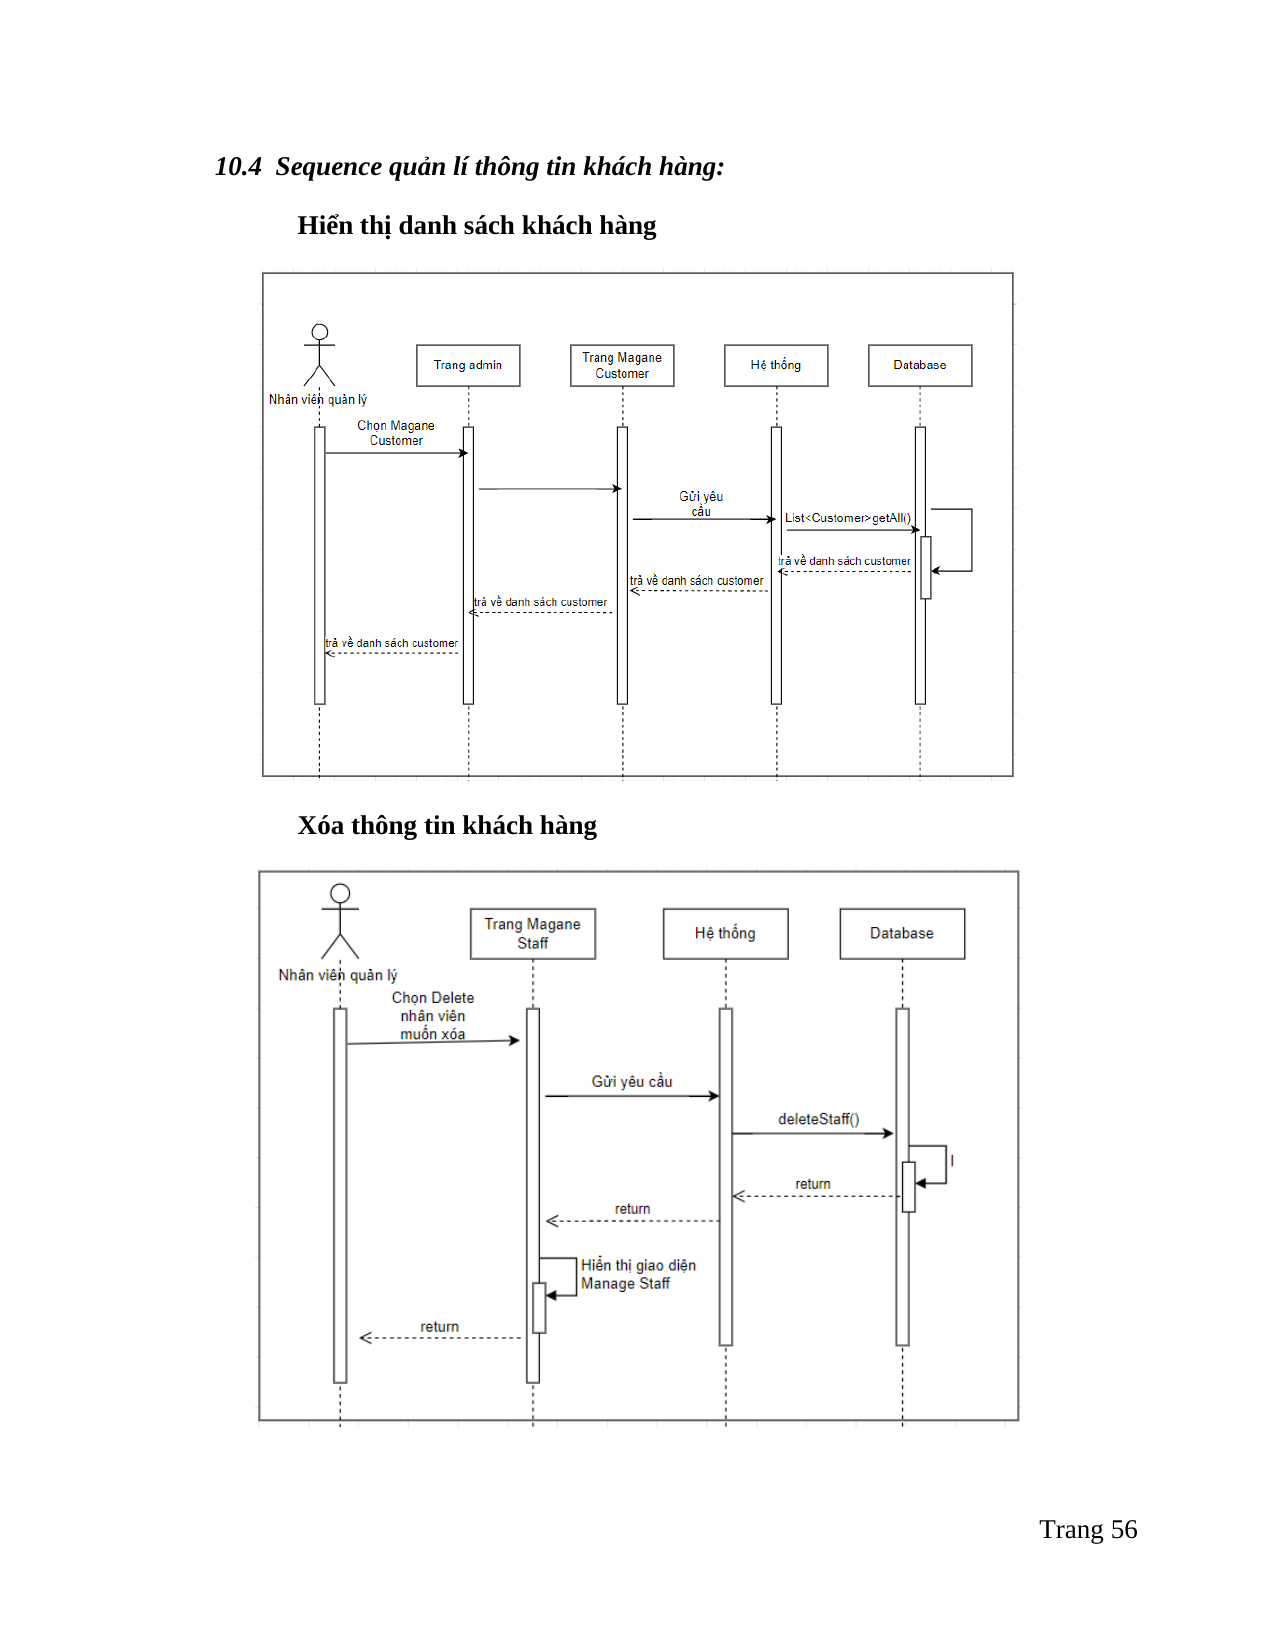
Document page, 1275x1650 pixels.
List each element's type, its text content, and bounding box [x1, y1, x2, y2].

subtitle 10.4 Sequence quản lí thông tin khách hàng: [214, 150, 1137, 181]
picture [259, 268, 1018, 781]
text Hiển thị danh sách khách hàng [139, 209, 1137, 240]
text Xóa thông tin khách hàng [139, 809, 1137, 840]
picture [255, 868, 1023, 1427]
